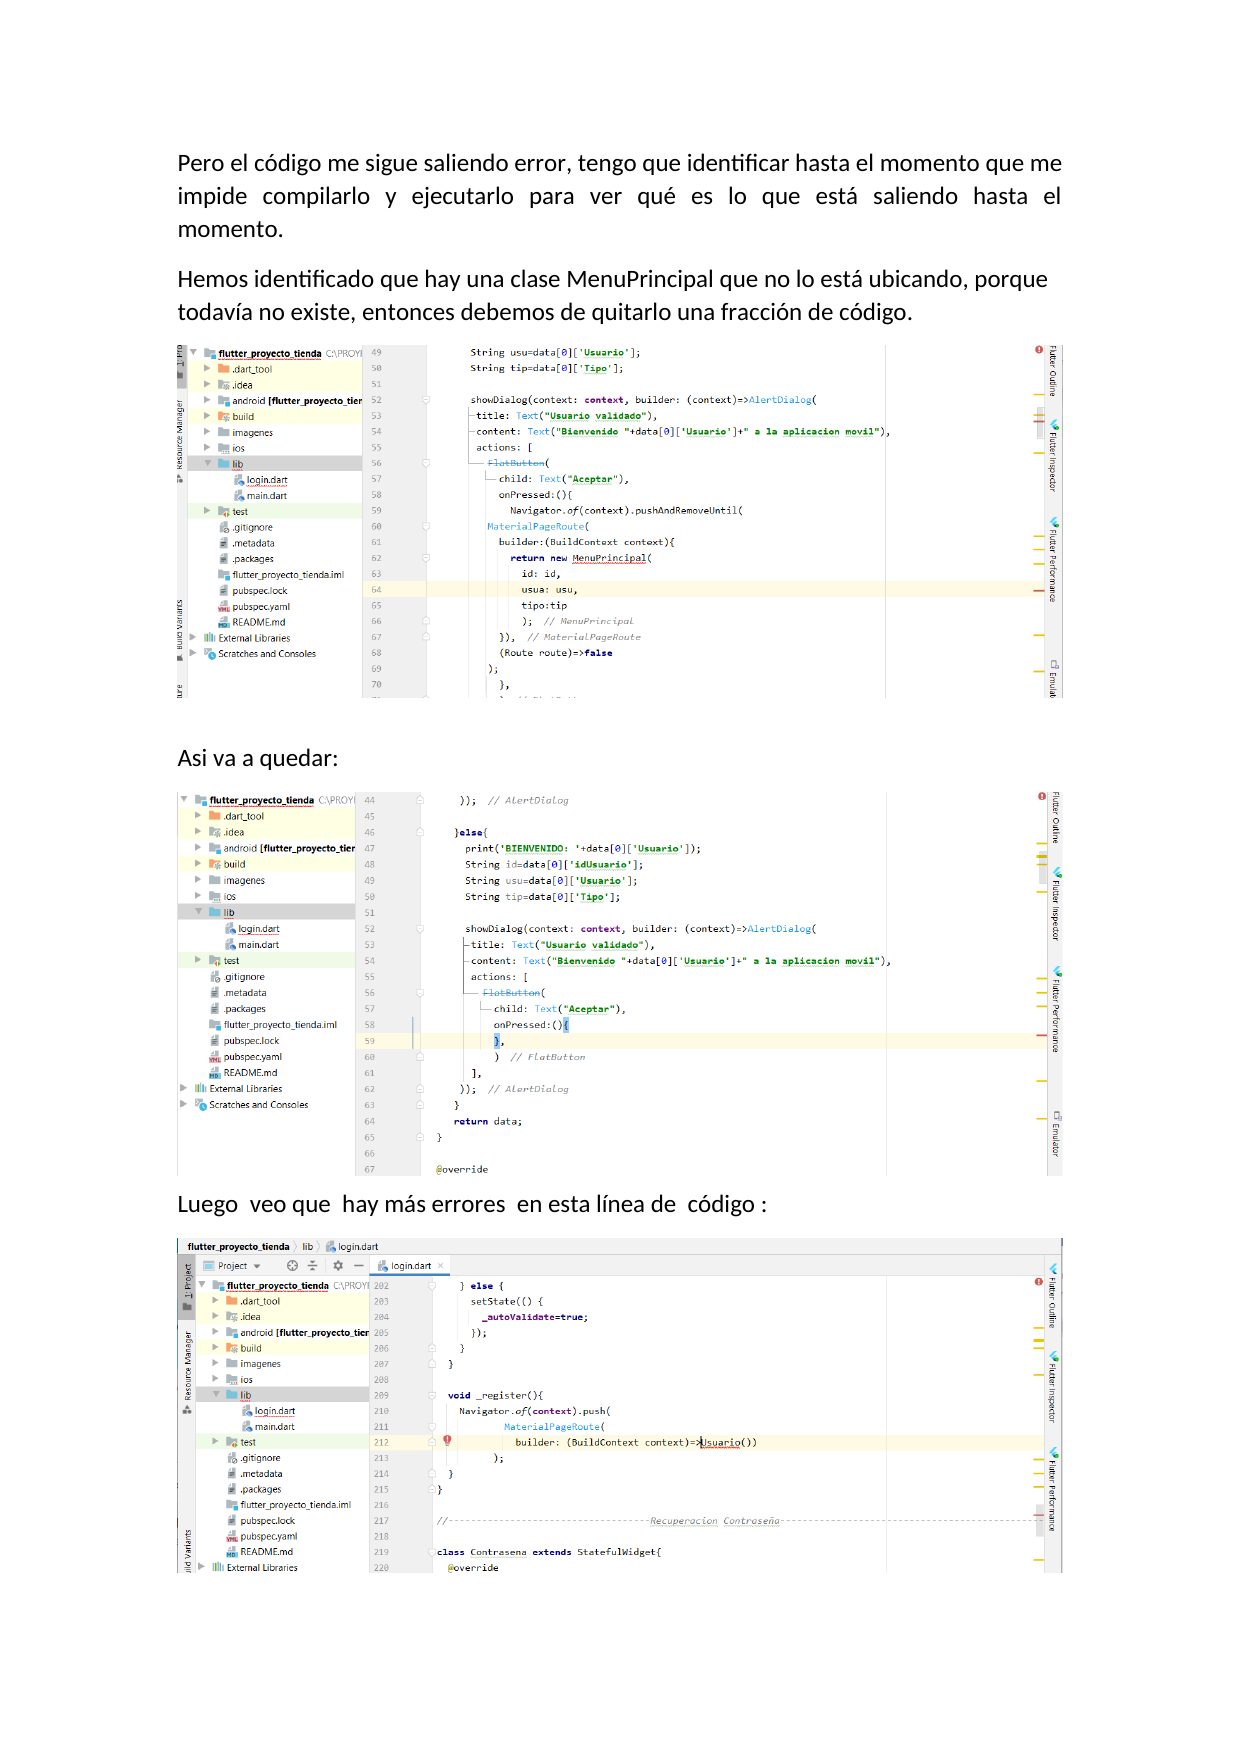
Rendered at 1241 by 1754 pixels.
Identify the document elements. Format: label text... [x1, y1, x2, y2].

picture [177, 345, 1063, 698]
text Asi va a quedar: [177, 742, 1063, 773]
picture [177, 792, 1063, 1176]
text Luego veo que hay más errores en esta línea de código : [177, 1188, 1063, 1219]
text Hemos identificado que hay una clase MenuPrincipal que no lo está ubicando, porque todavía no existe, entonces debemos de quitarlo una fracción de código. [177, 263, 1063, 326]
picture [177, 1238, 1063, 1573]
text Pero el código me sigue saliendo error, tengo que identificar hasta el momento que me impide compilarlo y ejecutarlo para ver qué es lo que está saliendo hasta el momento. [177, 148, 1063, 244]
